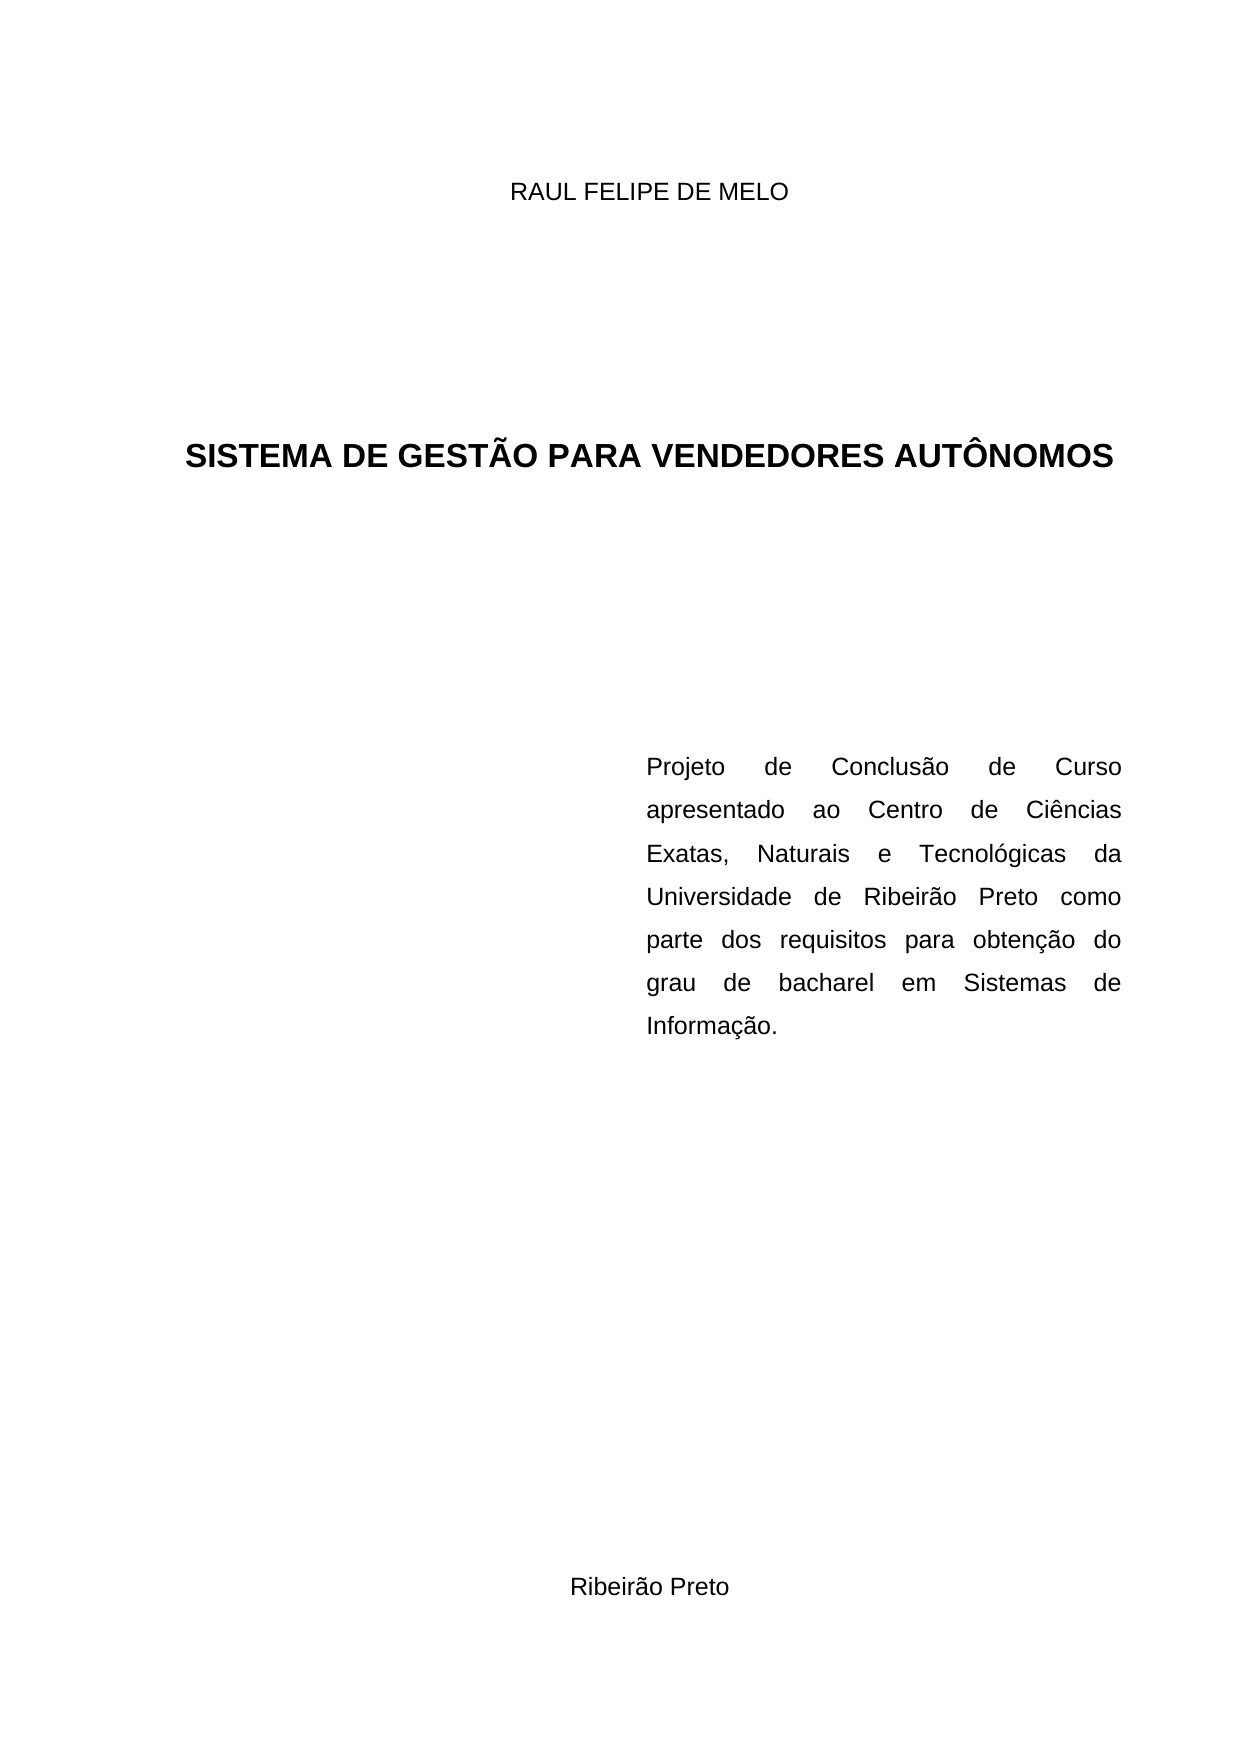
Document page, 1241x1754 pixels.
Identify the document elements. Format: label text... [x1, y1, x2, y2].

text RAUL FELIPE DE MELO [177, 177, 1122, 206]
text SISTEMA DE GESTÃO PARA VENDEDORES AUTÔNOMOS [177, 436, 1122, 474]
text Ribeirão Preto [177, 1572, 1122, 1600]
text Projeto de Conclusão de Curso apresentado ao Centro de Ciências Exatas, Naturais e Tecnológicas da Universidade de Ribeirão Preto como parte dos requisitos para obtenção do grau de bacharel em Sistemas de Informação. [646, 752, 1122, 1040]
